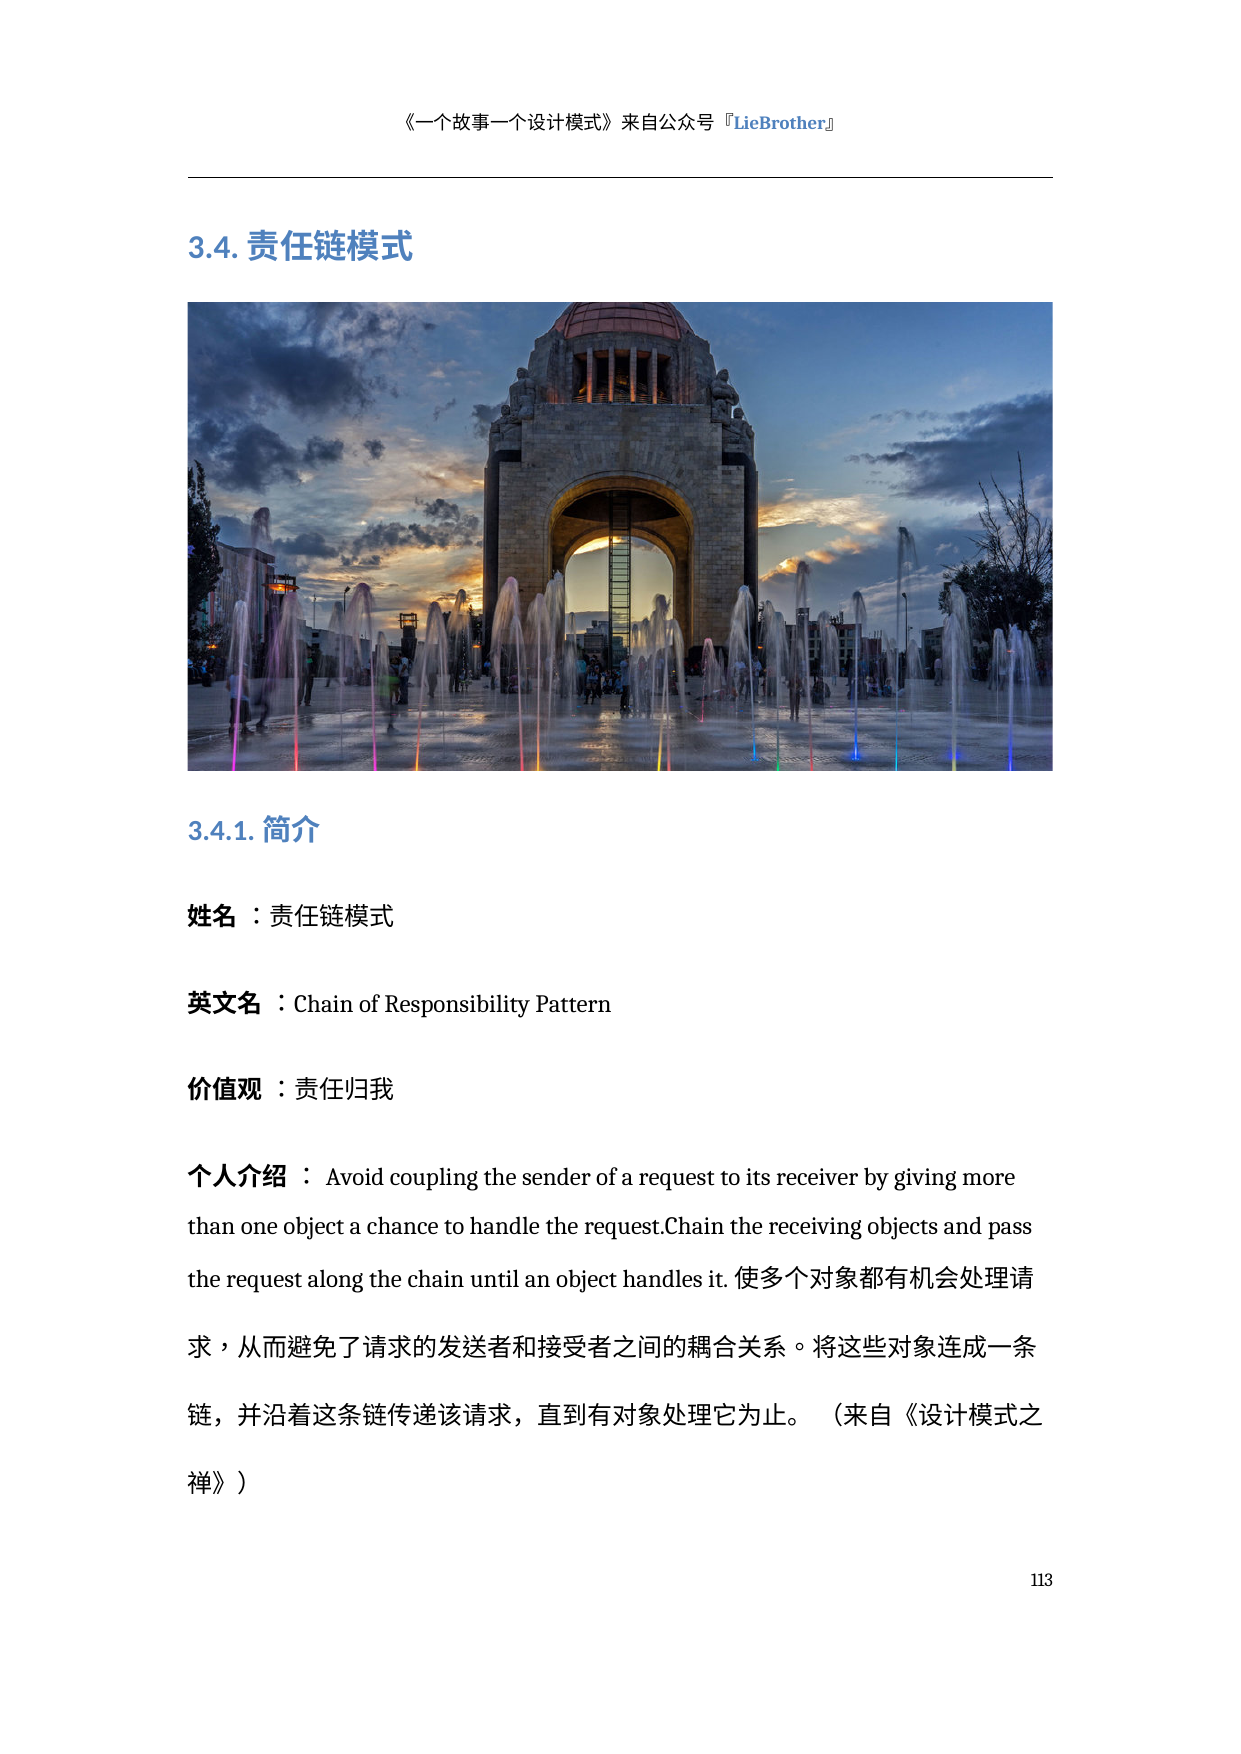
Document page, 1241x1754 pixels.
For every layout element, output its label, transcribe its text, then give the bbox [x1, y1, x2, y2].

subtitle 3.4.1. 简介 [187, 795, 1053, 863]
text 价值观 ：责任归我 [187, 1055, 1053, 1123]
text 个人介绍 ： Avoid coupling the sender of a request to its receiver by giving more than one object a chance to handle the request.Chain the receiving objects and pass the request along the chain until an object handles it. 使多个对象都有机会处理请求，从而避免了请求的发送者和接受者之间的耦合关系。将这些对象连成一条链，并沿着这条链传递该请求，直到有对象处理它为止。 （来自《设计模式之禅》） [187, 1142, 1053, 1515]
picture [187, 302, 1053, 771]
text 英文名 ：Chain of Responsibility Pattern [187, 968, 1053, 1036]
subtitle 3.4. 责任链模式 [187, 212, 1053, 280]
text 姓名 ：责任链模式 [187, 882, 1053, 949]
